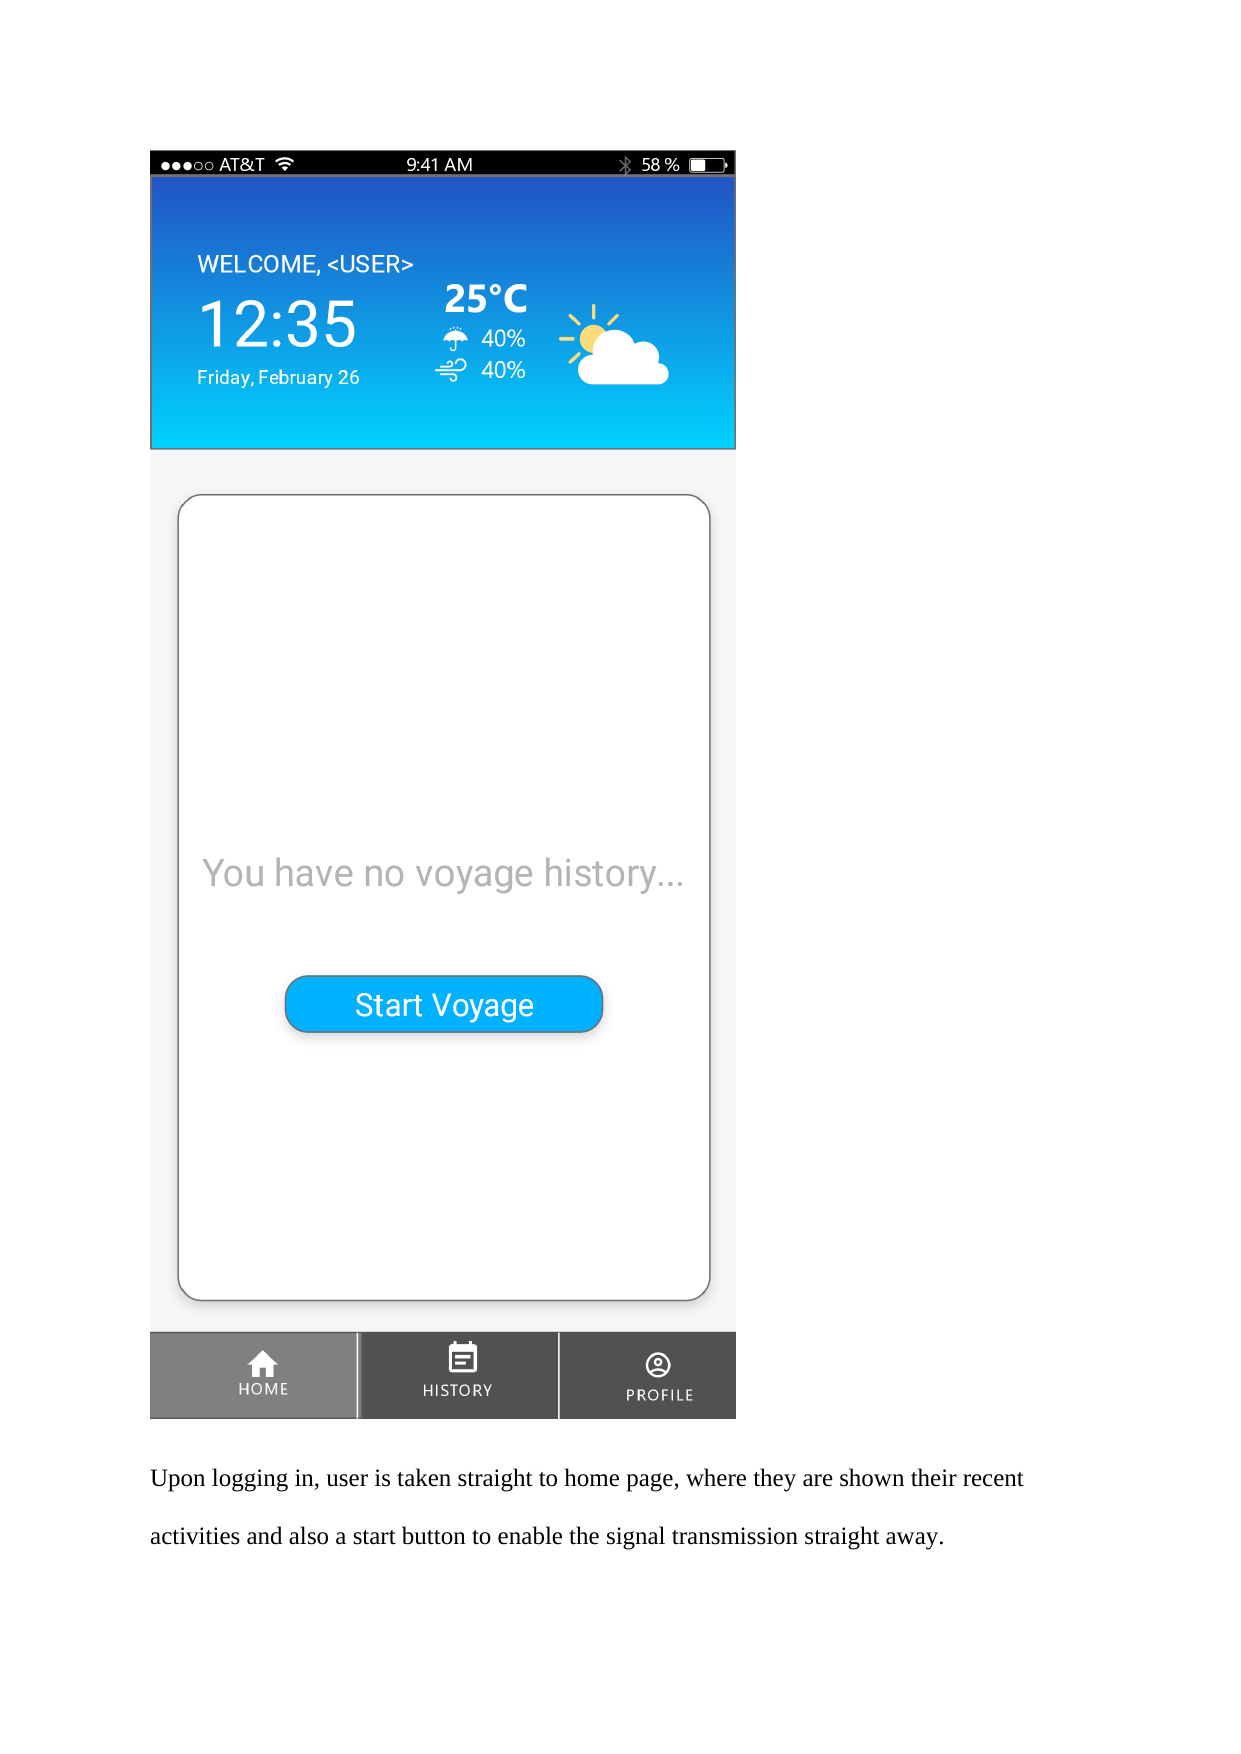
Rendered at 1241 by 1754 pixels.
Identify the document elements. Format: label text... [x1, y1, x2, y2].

picture [150, 150, 736, 1419]
text Upon logging in, user is taken straight to home page, where they are shown their recent activities and also a start button to enable the signal transmission straight away. [150, 1463, 1090, 1550]
